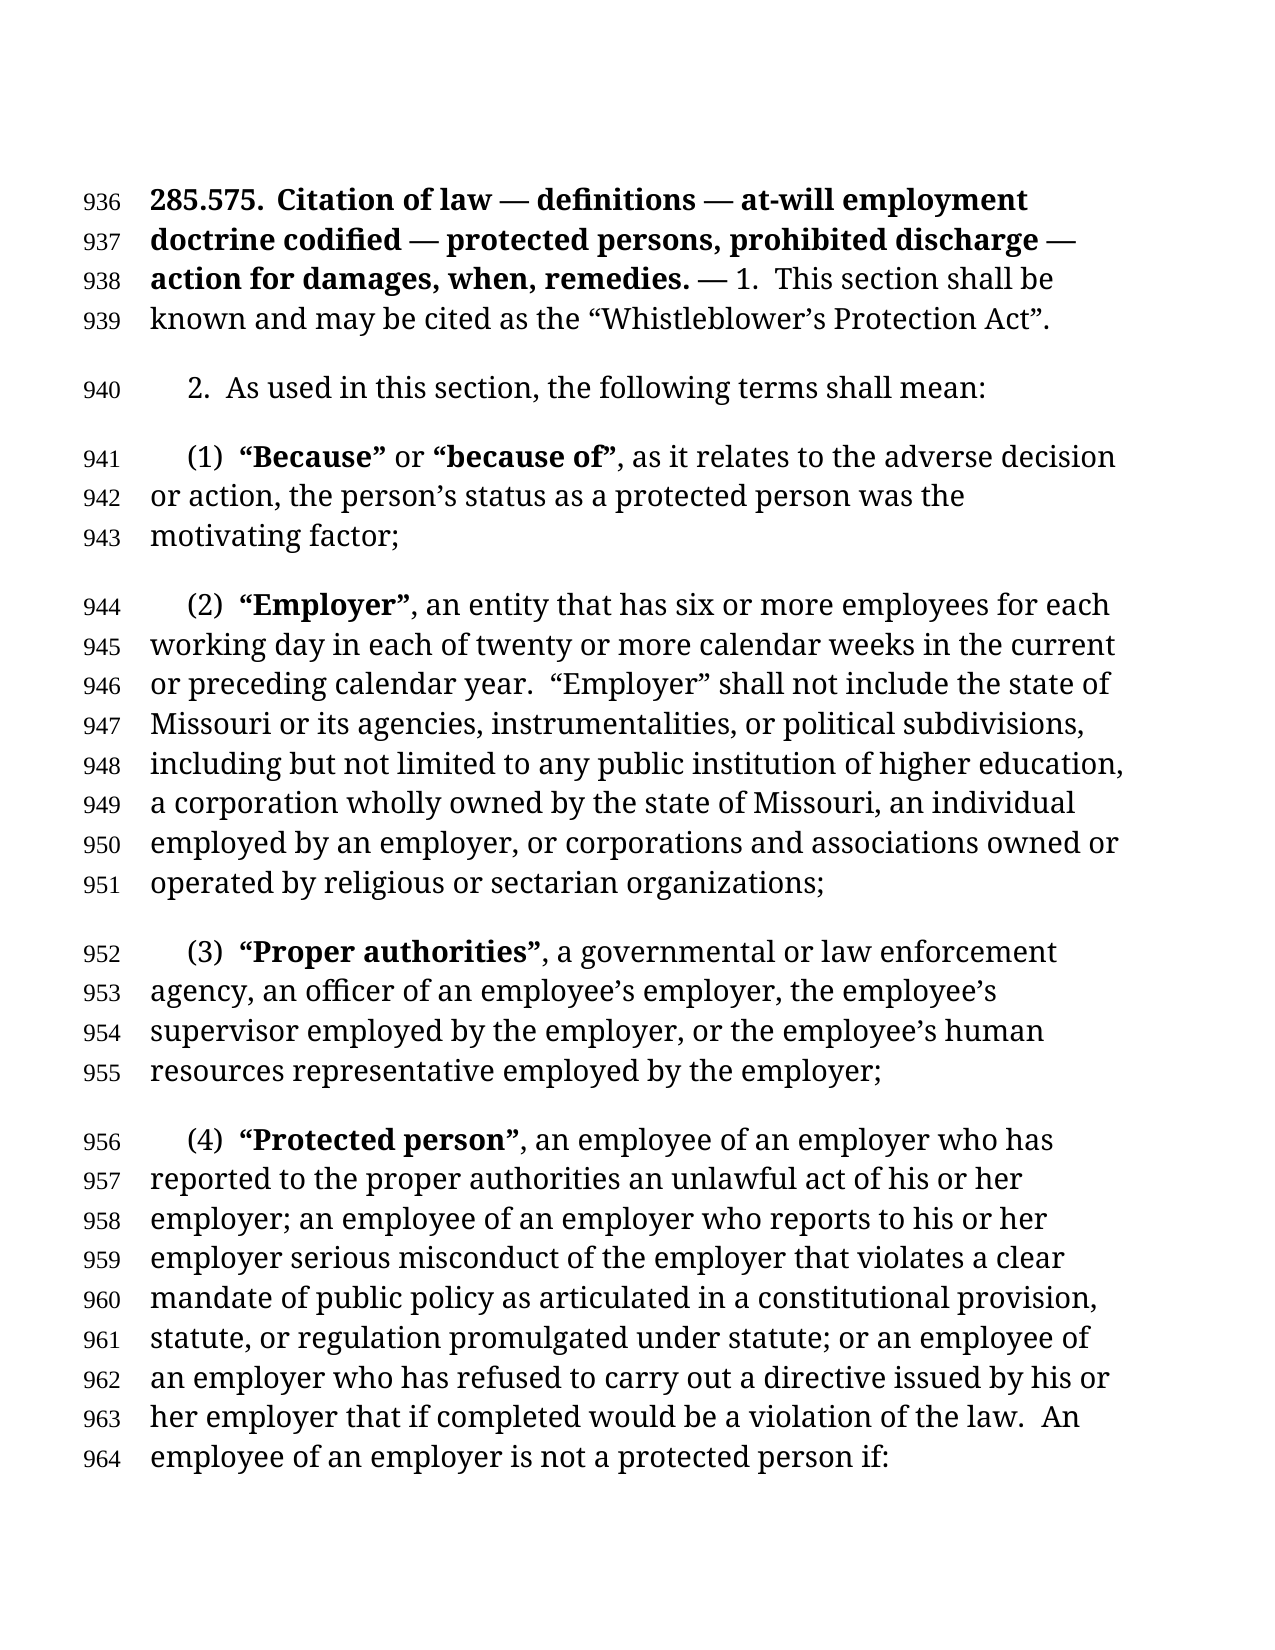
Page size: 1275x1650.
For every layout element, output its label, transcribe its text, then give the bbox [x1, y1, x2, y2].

text 285.575. Citation of law — definitions — at-will employment doctrine codified — protected persons, prohibited discharge — action for damages, when, remedies. — 1. This section shall be known and may be cited as the “Whistleblower’s Protection Act”. [150, 179, 1125, 338]
text (3) “Proper authorities”, a governmental or law enforcement agency, an officer of an employee’s employer, the employee’s supervisor employed by the employer, or the employee’s human resources representative employed by the employer; [150, 931, 1125, 1089]
text (1) “Because” or “because of”, as it relates to the adverse decision or action, the person’s status as a protected person was the motivating factor; [150, 436, 1125, 555]
text (4) “Protected person”, an employee of an employer who has reported to the proper authorities an unlawful act of his or her employer; an employee of an employer who reports to his or her employer serious misconduct of the employer that violates a clear mandate of public policy as articulated in a constitutional provision, statute, or regulation promulgated under statute; or an employee of an employer who has refused to carry out a directive issued by his or her employer that if completed would be a violation of the law. An employee of an employer is not a protected person if: [150, 1119, 1125, 1476]
text (2) “Employer”, an entity that has six or more employees for each working day in each of twenty or more calendar weeks in the current or preceding calendar year. “Employer” shall not include the state of Missouri or its agencies, instrumentalities, or political subdivisions, including but not limited to any public institution of higher education, a corporation wholly owned by the state of Missouri, an individual employed by an employer, or corporations and associations owned or operated by religious or sectarian organizations; [150, 584, 1125, 902]
text 2. As used in this section, the following terms shall mean: [150, 367, 1125, 407]
